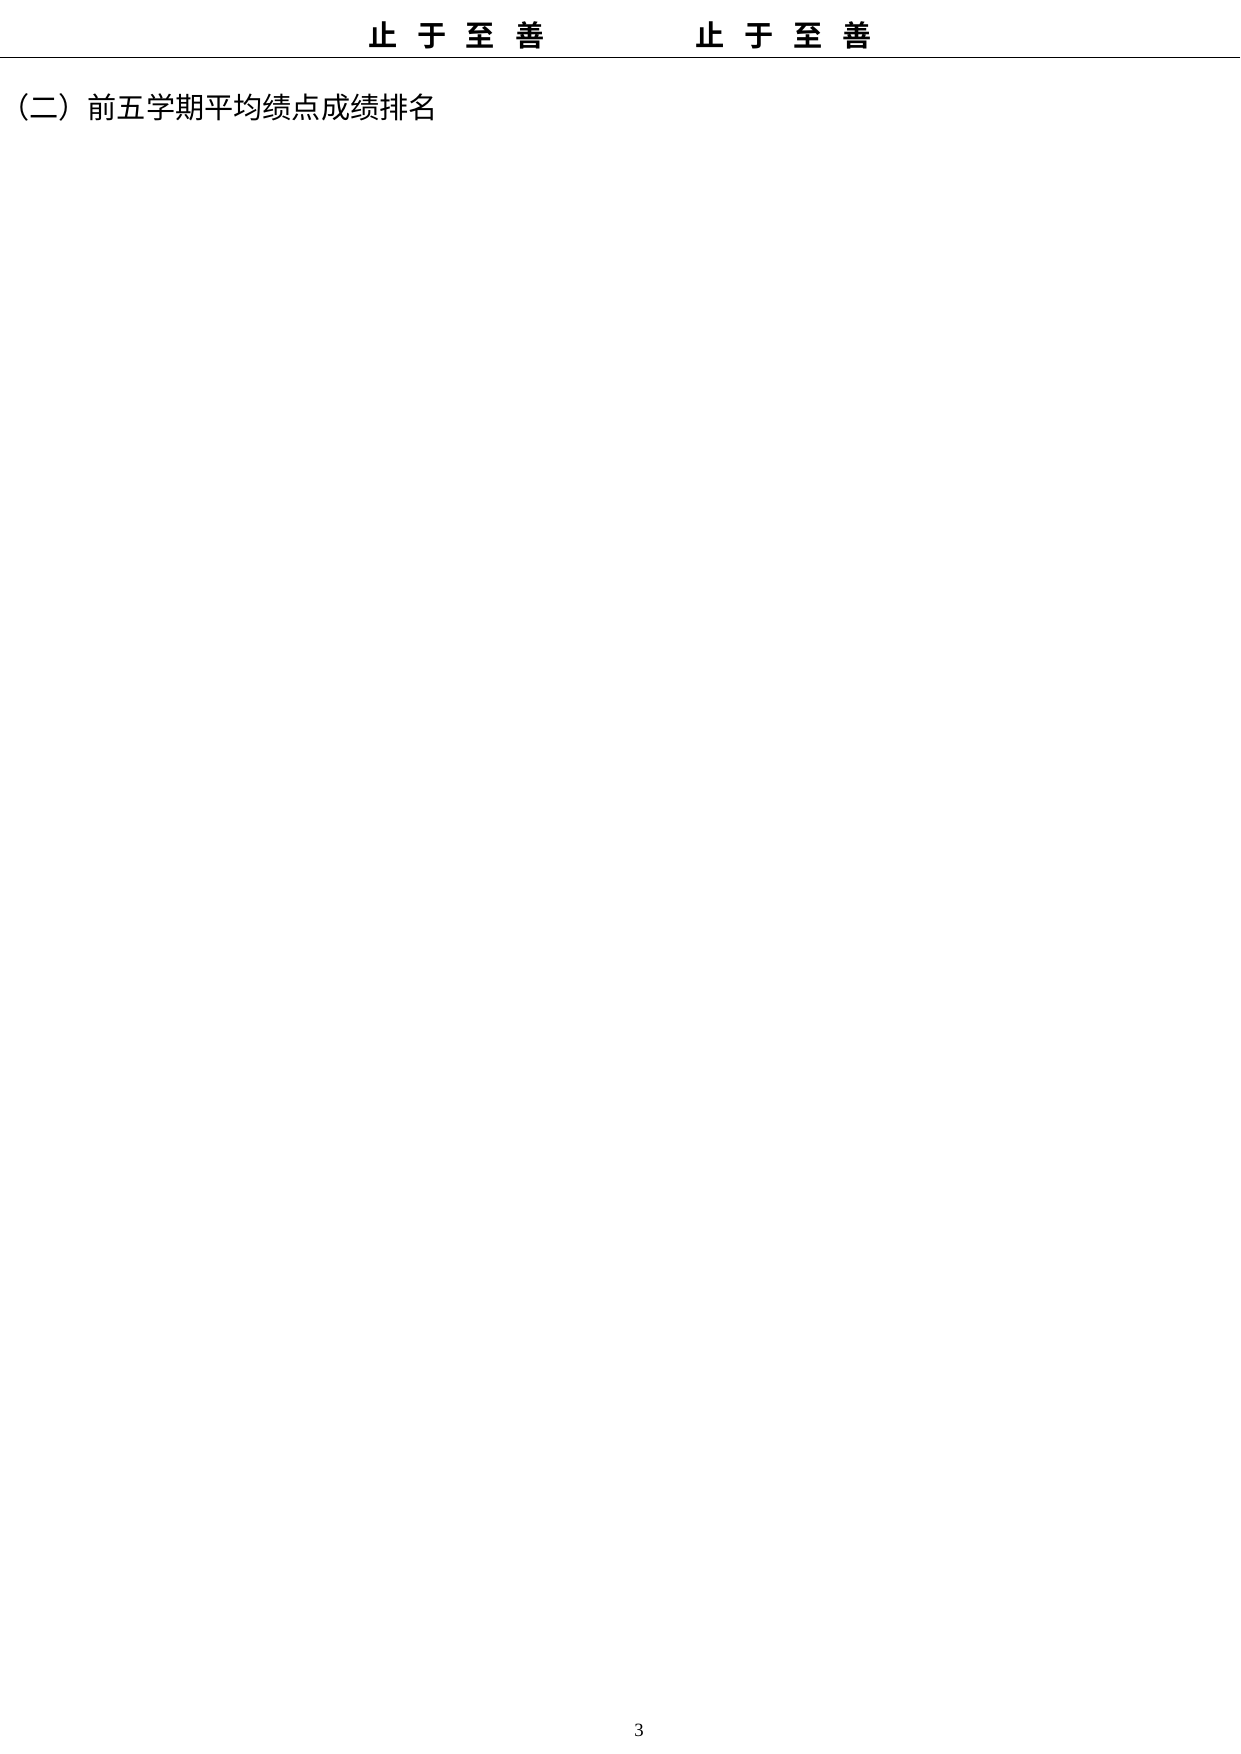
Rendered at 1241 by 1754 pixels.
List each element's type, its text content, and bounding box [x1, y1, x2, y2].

text 前五学期平均绩点成绩排名 [0, 84, 1240, 127]
